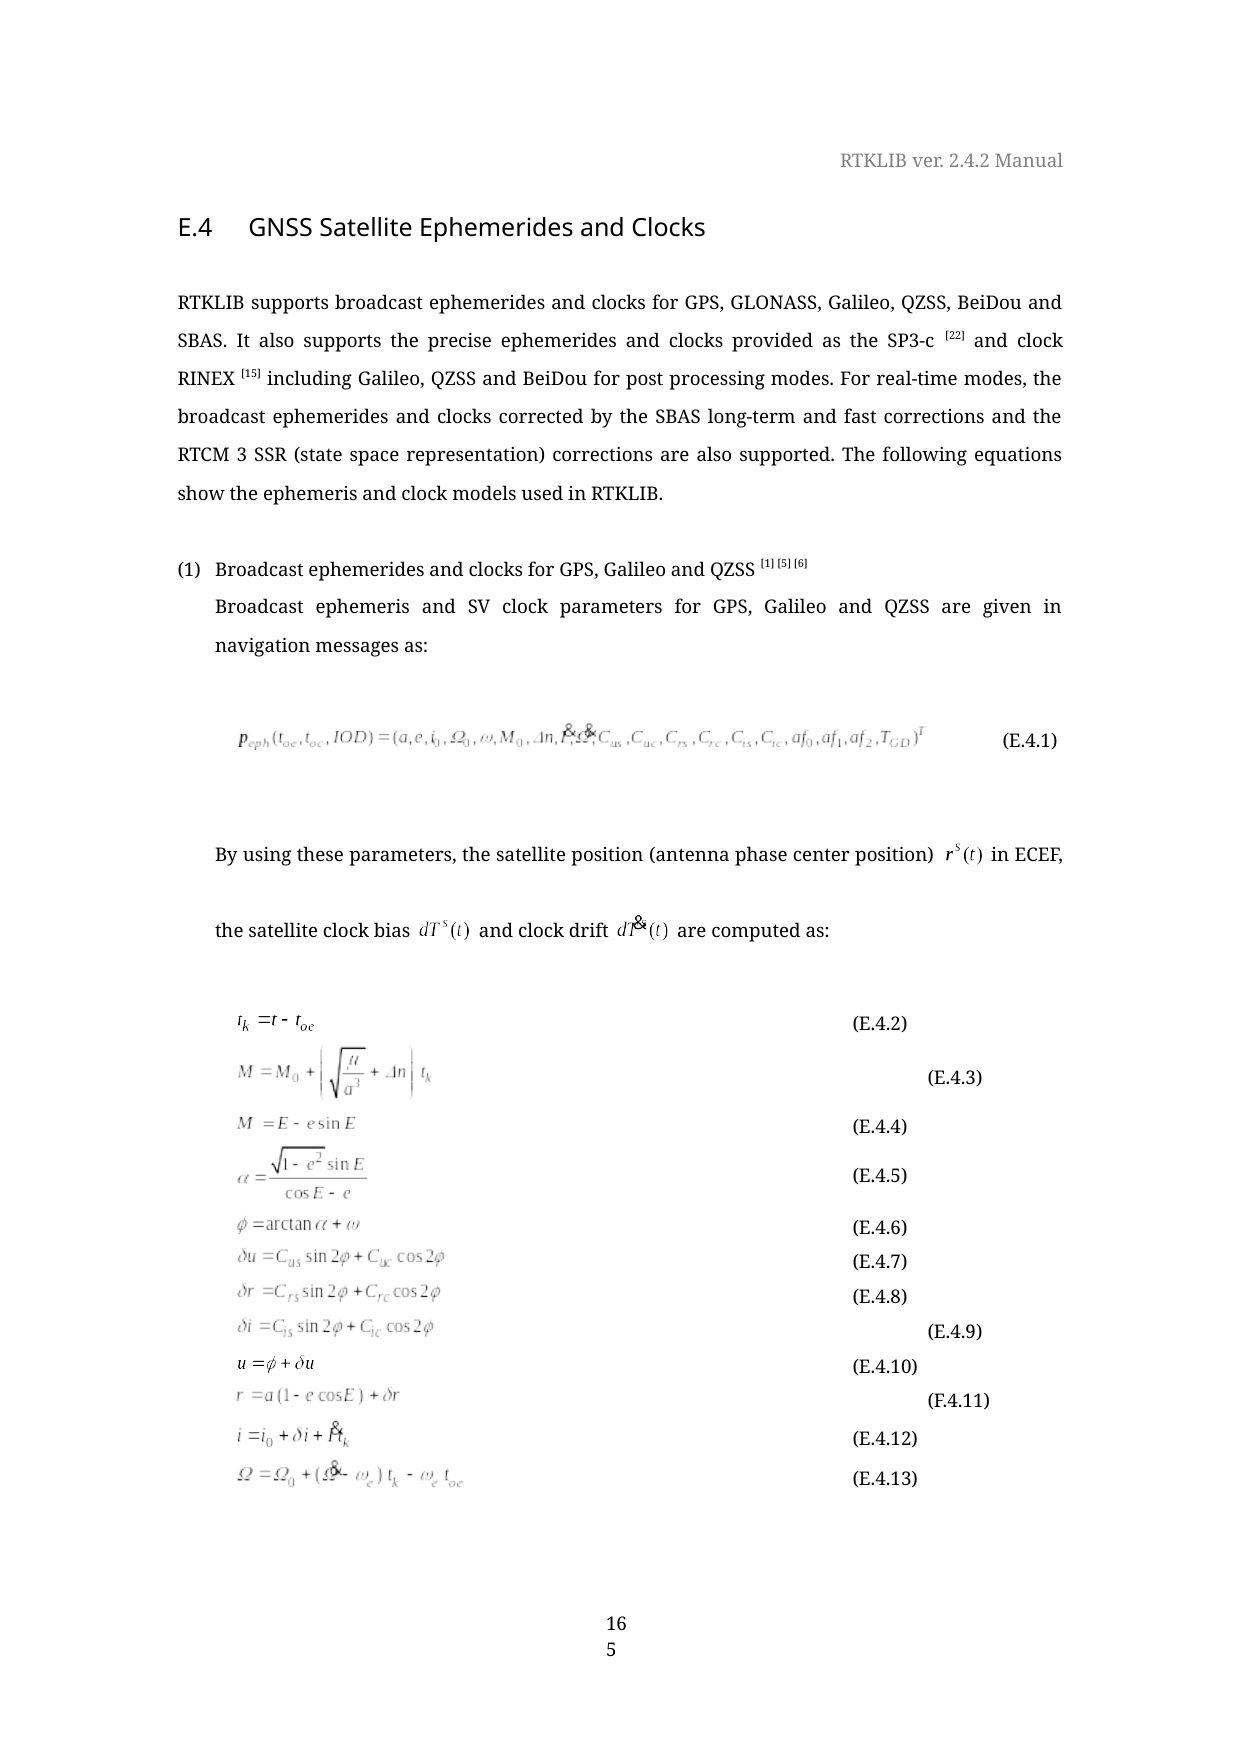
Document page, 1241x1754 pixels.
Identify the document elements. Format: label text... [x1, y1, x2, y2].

text (E.4.6) [233, 1210, 1063, 1243]
text (E.4.4) [233, 1113, 1063, 1140]
text RTKLIB supports broadcast ephemerides and clocks for GPS, GLONASS, Galileo, QZSS, BeiDou and SBAS. It also supports the precise ephemerides and clocks provided as the SP3-c [22] and clock RINEX [15] including Galileo, QZSS and BeiDou for post processing modes. For real-time modes, the broadcast ephemerides and clocks corrected by the SBAS long-term and fast corrections and the RTCM 3 SSR (state space representation) corrections are also supported. The following equations show the ephemeris and clock models used in RTKLIB. [177, 283, 1063, 512]
text By using these parameters, the satellite position (antenna phase center position) in ECEF, the satellite clock bias and clock drift are computed as: [215, 816, 1063, 968]
list Broadcast ephemerides and clocks for GPS, Galileo and QZSS [1] [5] [6] [177, 549, 1063, 588]
text (E.4.5) [233, 1140, 1063, 1210]
subtitle E.4 GNSS Satellite Ephemerides and Clocks [177, 207, 1063, 245]
text (E.4.10) [233, 1349, 1063, 1382]
text (E.4.7) [233, 1243, 1063, 1279]
text (E.4.3) [233, 1041, 1063, 1113]
text (E.4.13) [233, 1458, 1063, 1498]
text (F.4.11) [233, 1382, 1063, 1418]
list Broadcast ephemeris and SV clock parameters for GPS, Galileo and QZSS are given in navigation messages as: [215, 588, 1063, 664]
text (E.4.12) [233, 1418, 1063, 1458]
text (E.4.2) [233, 1006, 1063, 1041]
text (E.4.1) [233, 702, 1063, 778]
text (E.4.9) [233, 1314, 1063, 1349]
text (E.4.8) [233, 1279, 1063, 1314]
